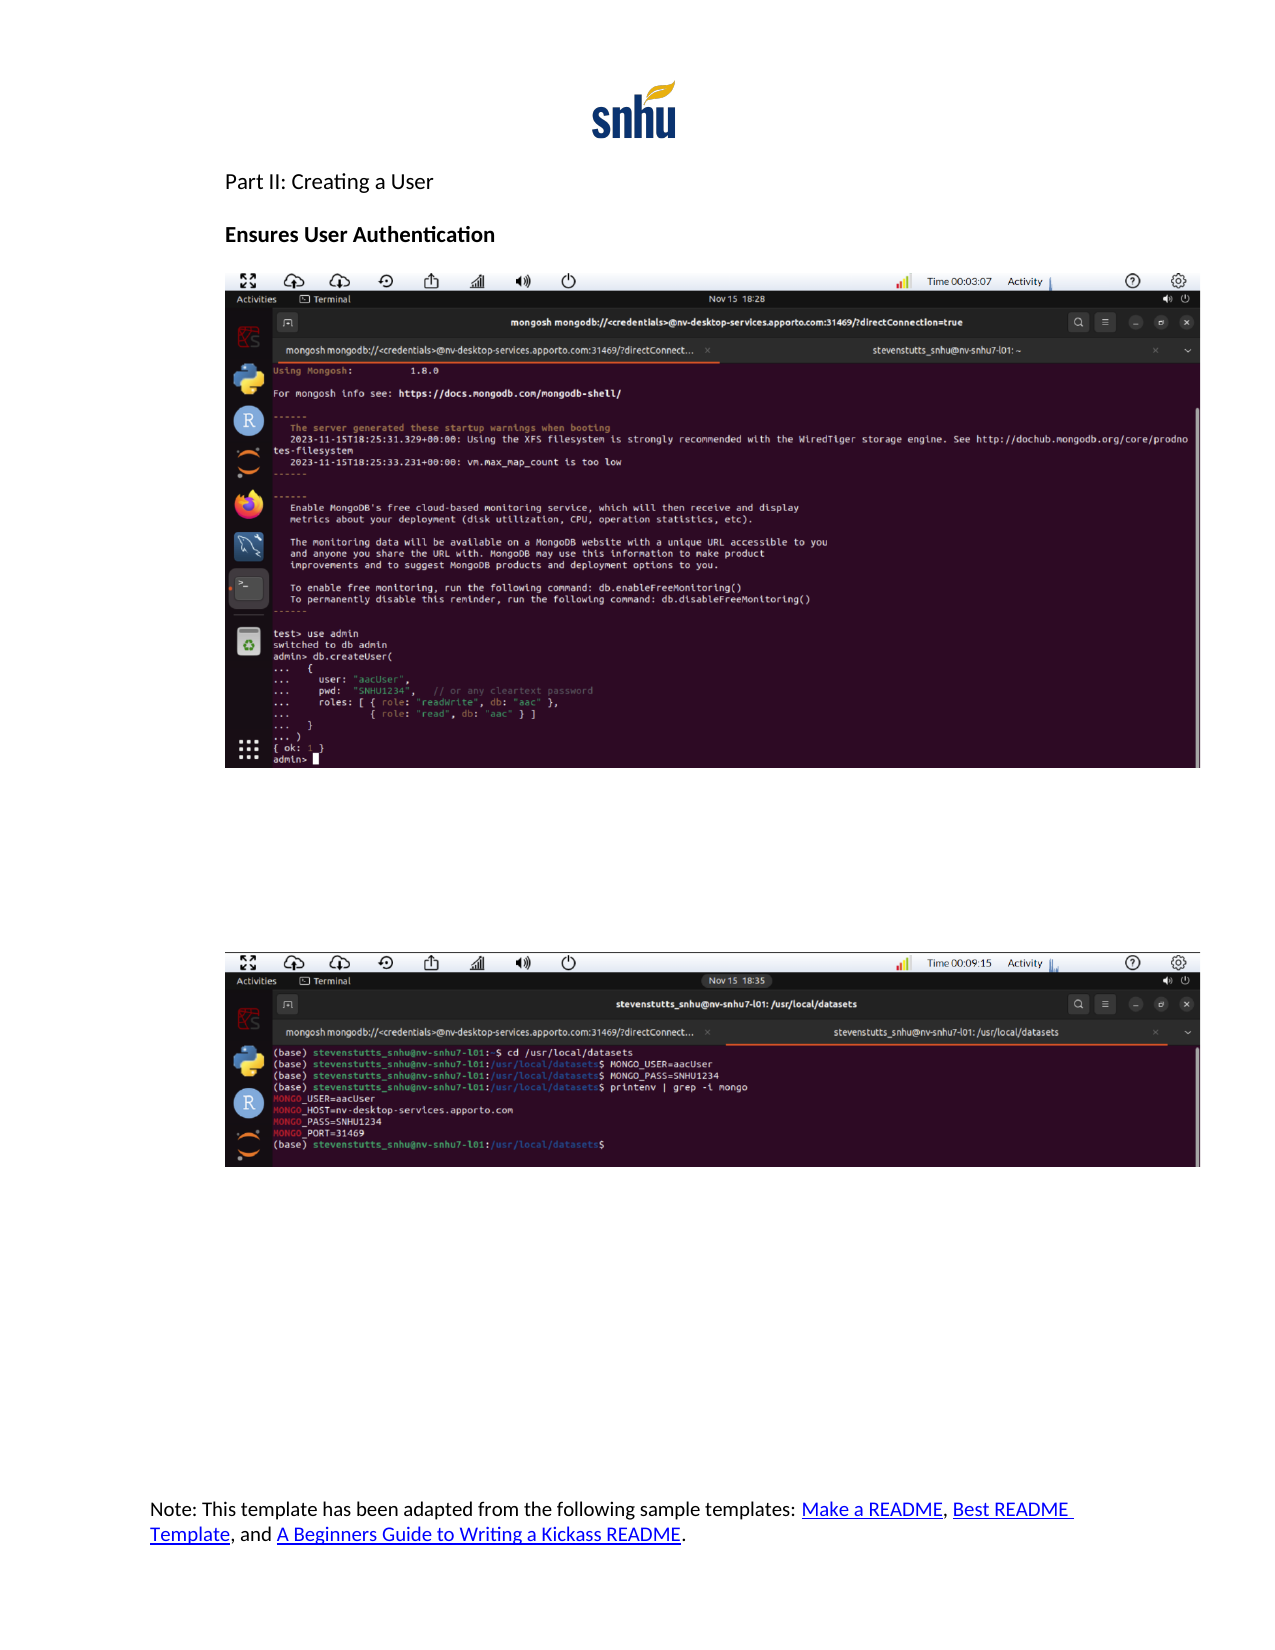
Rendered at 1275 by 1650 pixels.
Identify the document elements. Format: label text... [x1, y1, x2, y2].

text Part II: Creating a User [150, 167, 1125, 195]
picture [573, 75, 702, 147]
text Ensures User Authentication [150, 220, 1125, 248]
picture [225, 273, 1200, 768]
picture [225, 952, 1200, 1167]
